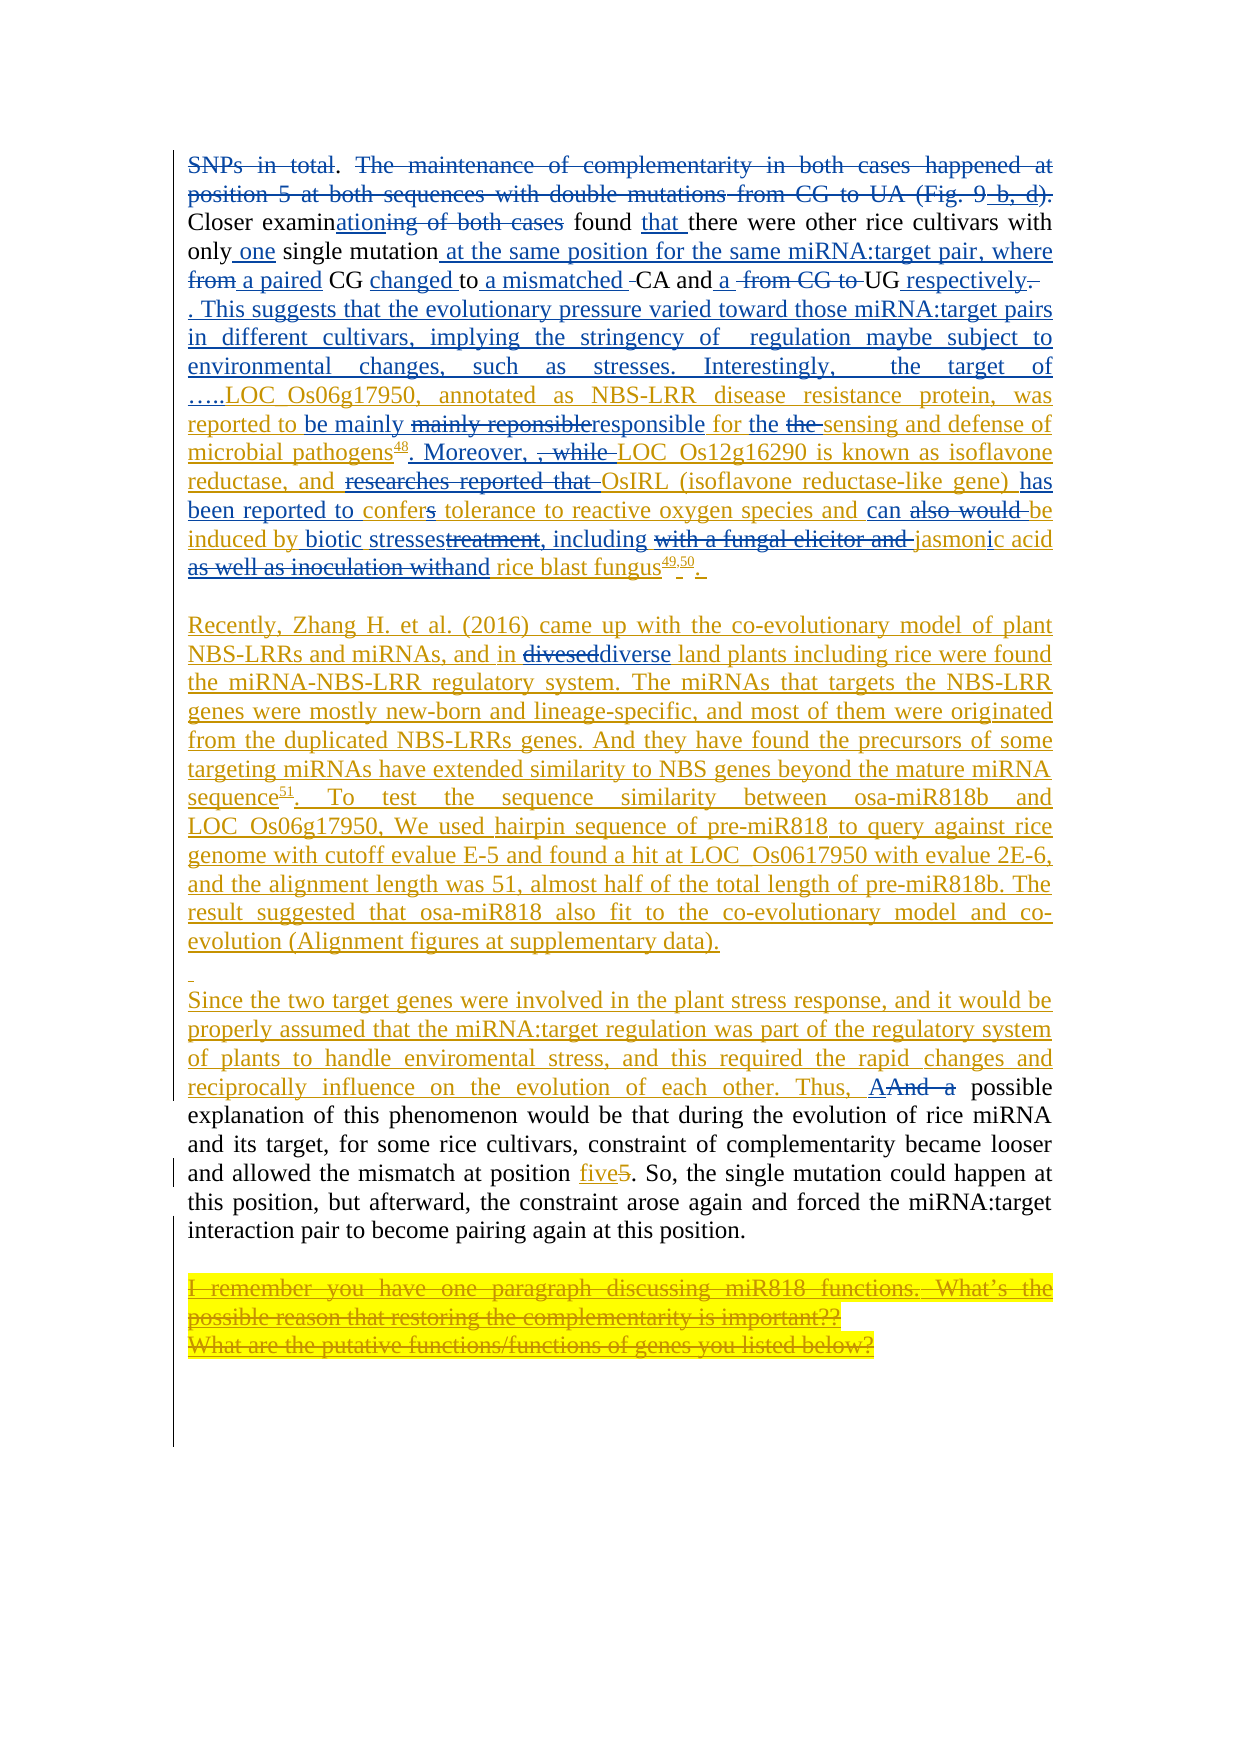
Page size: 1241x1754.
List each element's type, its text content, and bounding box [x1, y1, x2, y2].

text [187, 150, 1053, 194]
text possible explanation of this phenomenon would be that during the evolution of rice miRNA and its target, for some rice cultivars, constraint of complementarity became looser and allowed the mismatch at position . So, the single mutation could happen at this position, but afterward, the constraint arose again and forced the miRNA:target interaction pair to become pairing again at this position. [187, 1069, 1053, 1244]
text possible explanation of this phenomenon would be that during the evolution of rice miRNA and its target, for some rice cultivars, constraint of complementarity became looser and allowed the mismatch at position . So, the single mutation could happen at this position, but afterward, the constraint arose again and forced the miRNA:target interaction pair to become pairing again at this position. [187, 1012, 1053, 1068]
